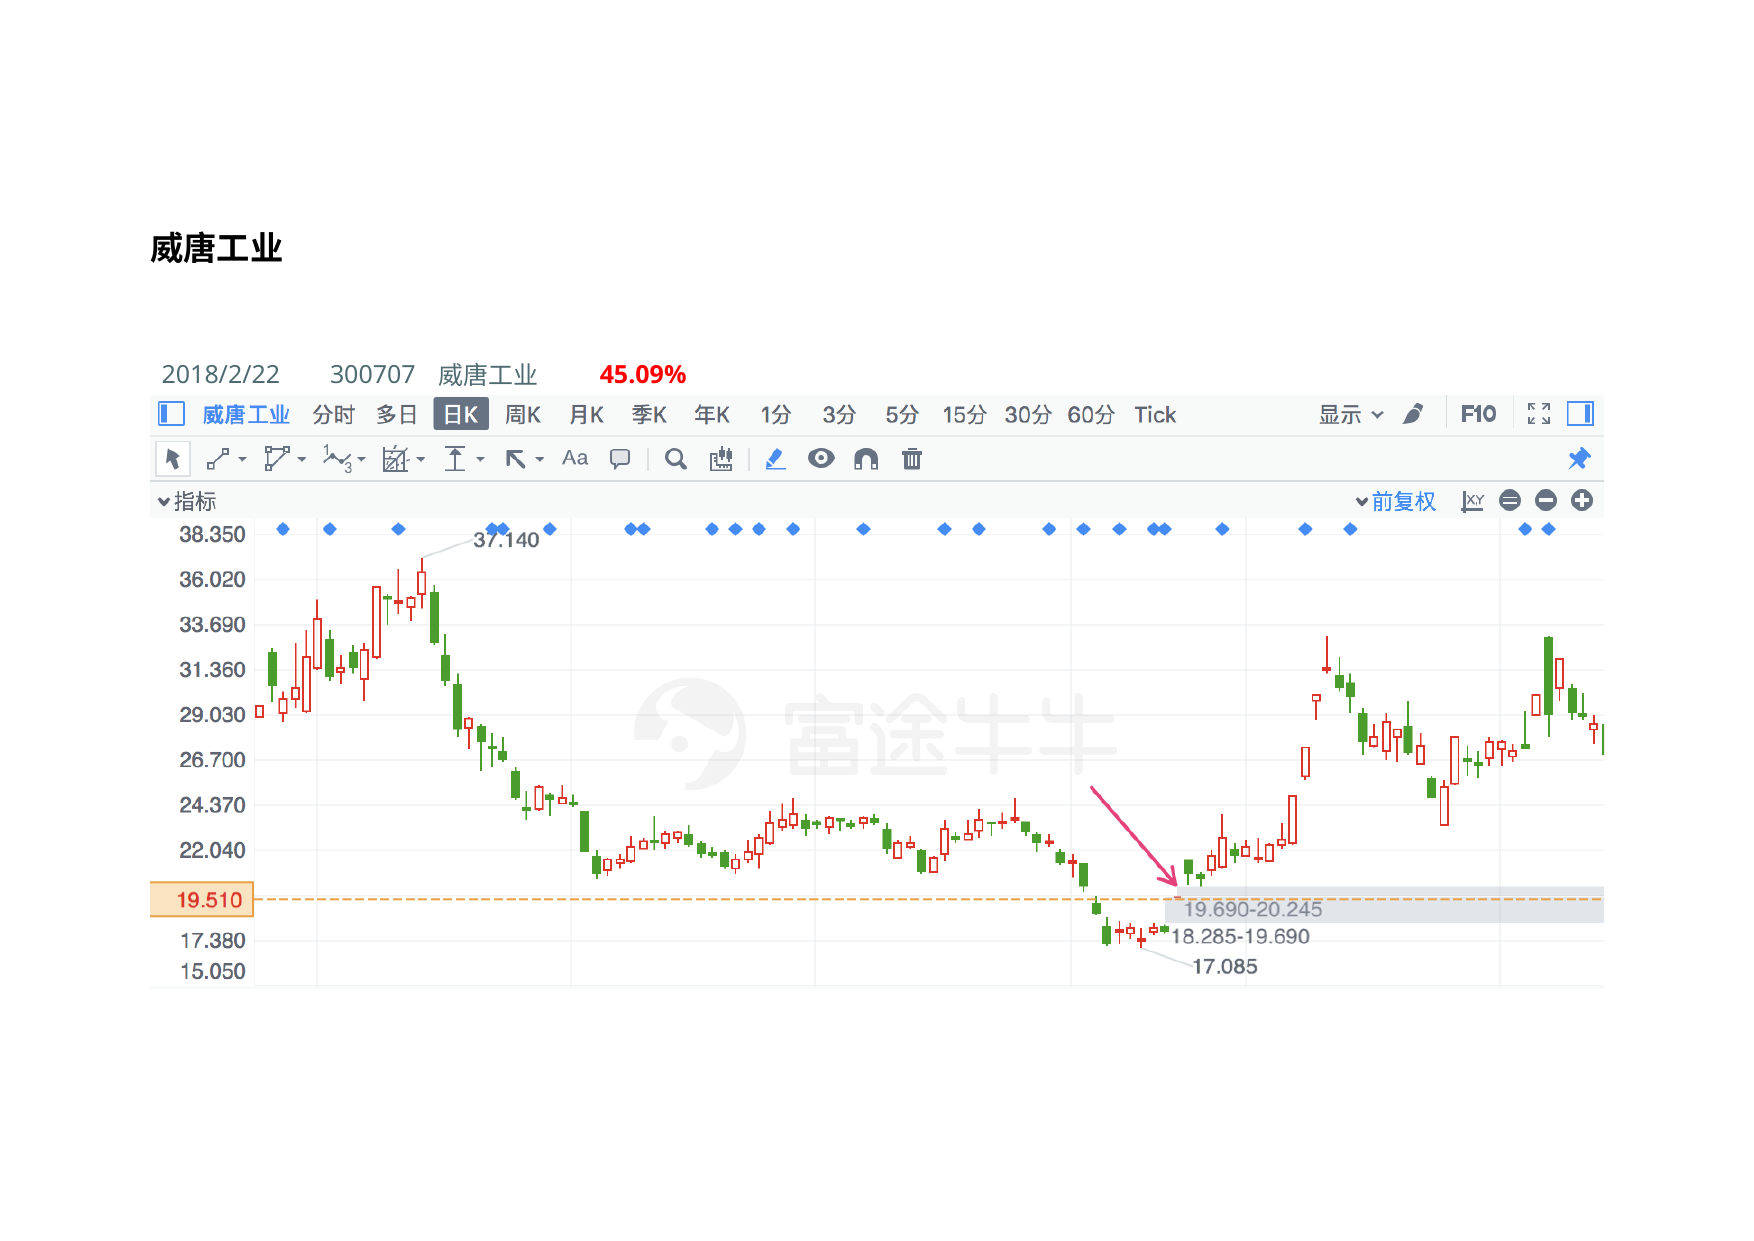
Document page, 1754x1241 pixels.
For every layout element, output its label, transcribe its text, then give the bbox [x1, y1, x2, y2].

subtitle 威唐工业 [150, 201, 1604, 289]
table_header 300707 [291, 352, 427, 395]
picture [150, 395, 1605, 989]
table_header 2018/2/22 [150, 352, 291, 395]
table_header 威唐工业 [427, 352, 562, 395]
table_header 45.09% [562, 352, 698, 395]
